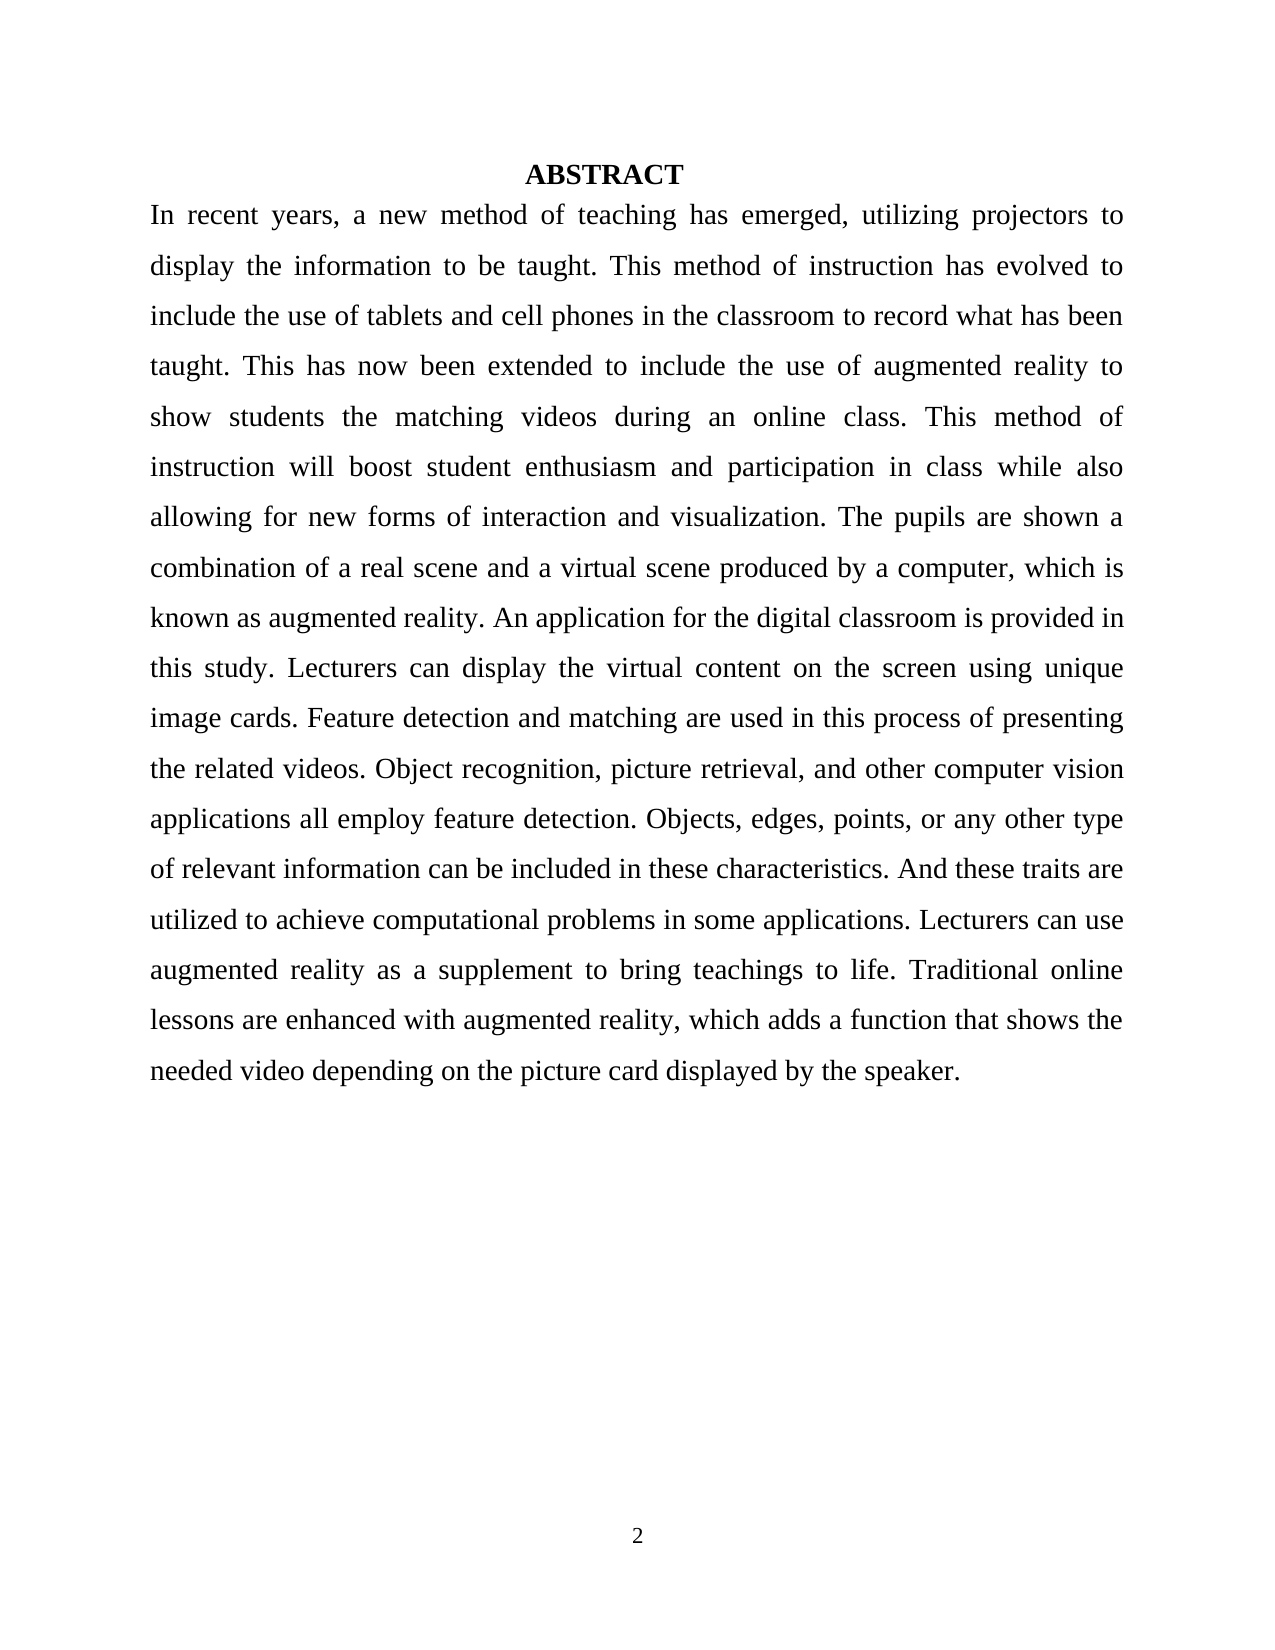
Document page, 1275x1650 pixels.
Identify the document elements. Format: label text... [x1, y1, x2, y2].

subtitle ABSTRACT [455, 157, 1125, 191]
subtitle In recent years, a new method of teaching has emerged, utilizing projectors to display the information to be taught. This method of instruction has evolved to include the use of tablets and cell phones in the classroom to record what has been taught. This has now been extended to include the use of augmented reality to show students the matching videos during an online class. This method of instruction will boost student enthusiasm and participation in class while also allowing for new forms of interaction and visualization. The pupils are shown a combination of a real scene and a virtual scene produced by a computer, which is known as augmented reality. An application for the digital classroom is provided in this study. Lecturers can display the virtual content on the screen using unique image cards. Feature detection and matching are used in this process of presenting the related videos. Object recognition, picture retrieval, and other computer vision applications all employ feature detection. Objects, edges, points, or any other type of relevant information can be included in these characteristics. And these traits are utilized to achieve computational problems in some applications. Lecturers can use augmented reality as a supplement to bring teachings to life. Traditional online lessons are enhanced with augmented reality, which adds a function that shows the needed video depending on the picture card displayed by the speaker. [150, 197, 1125, 1086]
